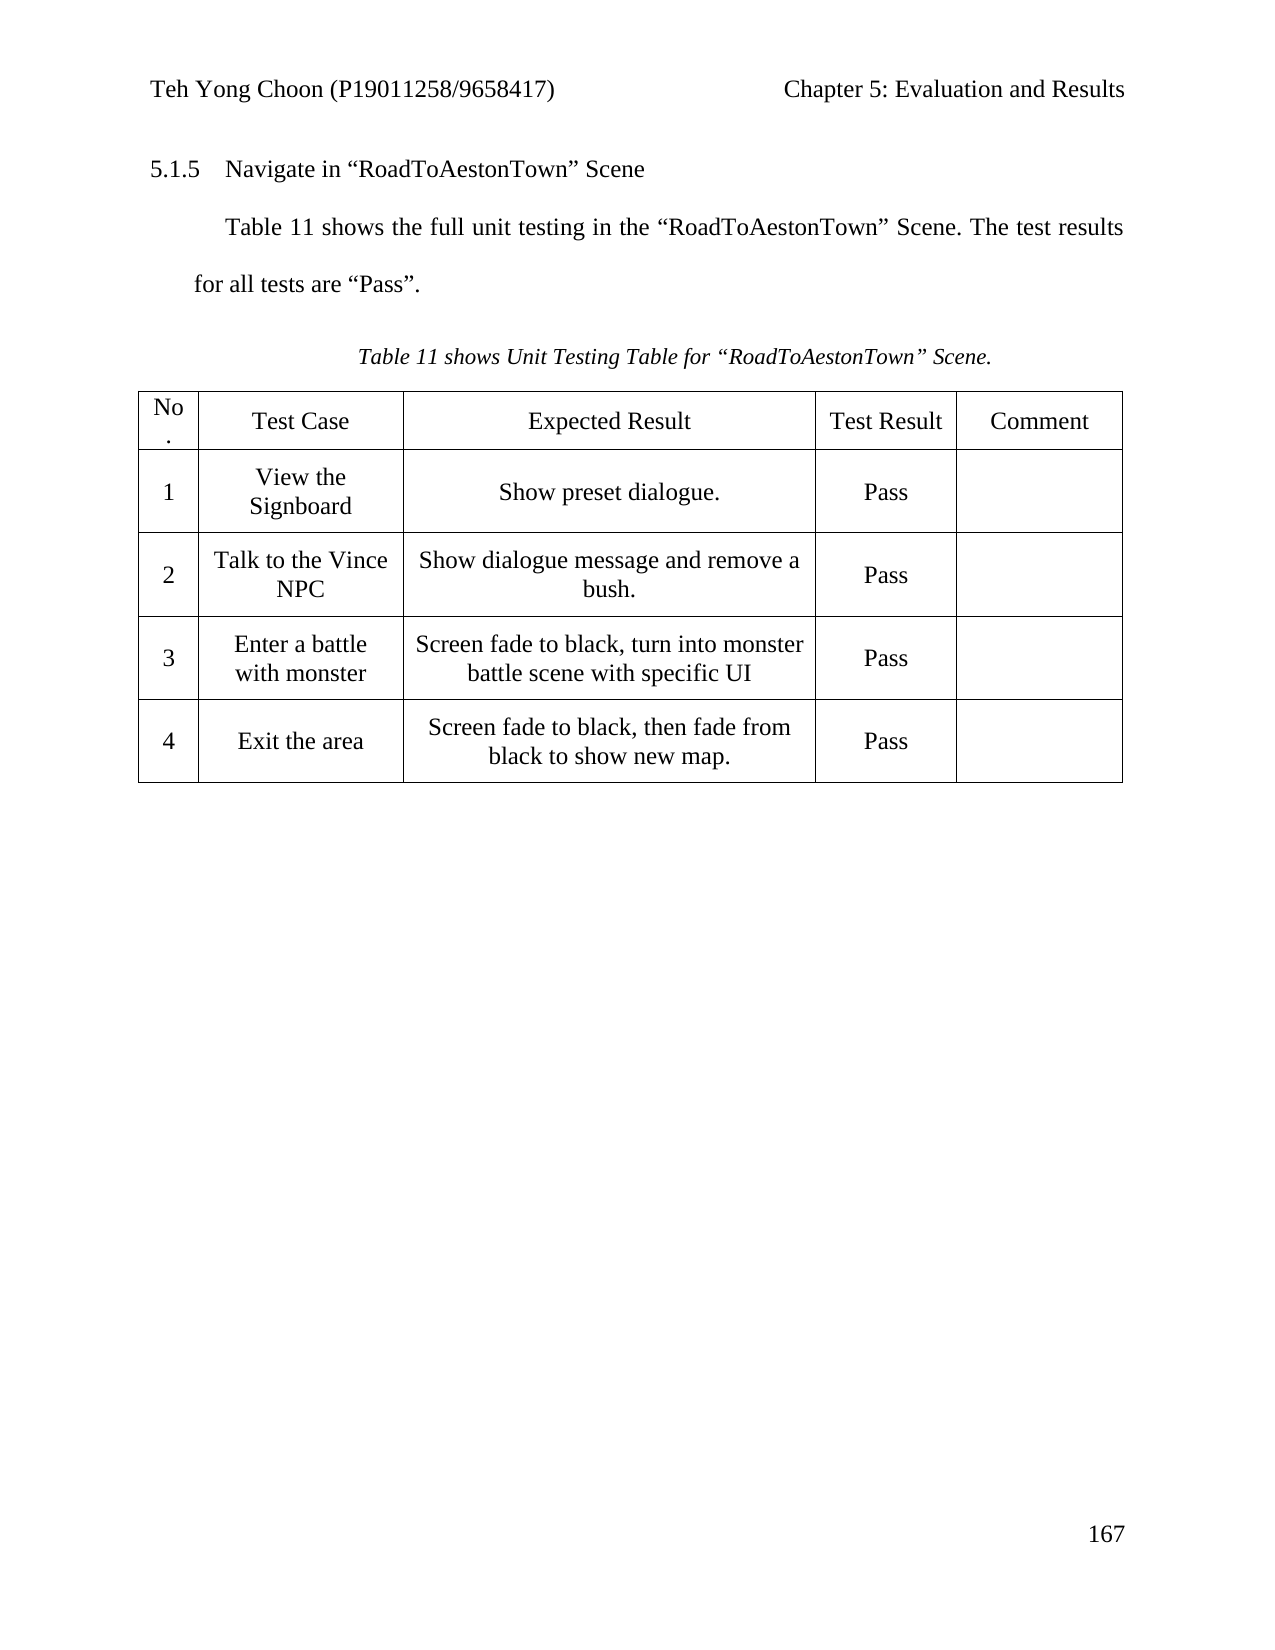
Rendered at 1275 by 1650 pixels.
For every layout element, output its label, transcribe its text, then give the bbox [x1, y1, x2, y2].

table_cell Show preset dialogue. [404, 450, 815, 532]
table_cell [957, 617, 1122, 699]
table_cell Enter a battle with monster [199, 617, 403, 699]
table_cell 3 [139, 617, 198, 699]
table_cell 4 [139, 700, 198, 782]
table_header Comment [957, 392, 1122, 449]
table_cell Show dialogue message and remove a bush. [404, 533, 815, 616]
table_cell Pass [816, 533, 956, 616]
table_cell Pass [816, 700, 956, 782]
table_cell View the Signboard [199, 450, 403, 532]
table_cell Talk to the Vince NPC [199, 533, 403, 616]
table_header Test Case [199, 392, 403, 449]
subtitle Navigate in “RoadToAestonTown” Scene [150, 154, 1125, 183]
table_cell Exit the area [199, 700, 403, 782]
table_header No. [139, 392, 198, 449]
table_cell 2 [139, 533, 198, 616]
table_header Expected Result [404, 392, 815, 449]
table_cell [957, 450, 1122, 532]
table_cell Pass [816, 450, 956, 532]
table_cell Screen fade to black, turn into monster battle scene with specific UI [404, 617, 815, 699]
table_cell Pass [816, 617, 956, 699]
table_header Test Result [816, 392, 956, 449]
table_cell [957, 533, 1122, 616]
table_cell Screen fade to black, then fade from black to show new map. [404, 700, 815, 782]
table_cell 1 [139, 450, 198, 532]
table_cell [957, 700, 1122, 782]
text Table 11 shows the full unit testing in the “RoadToAestonTown” Scene. The test results for all tests are “Pass”. [194, 212, 1125, 298]
